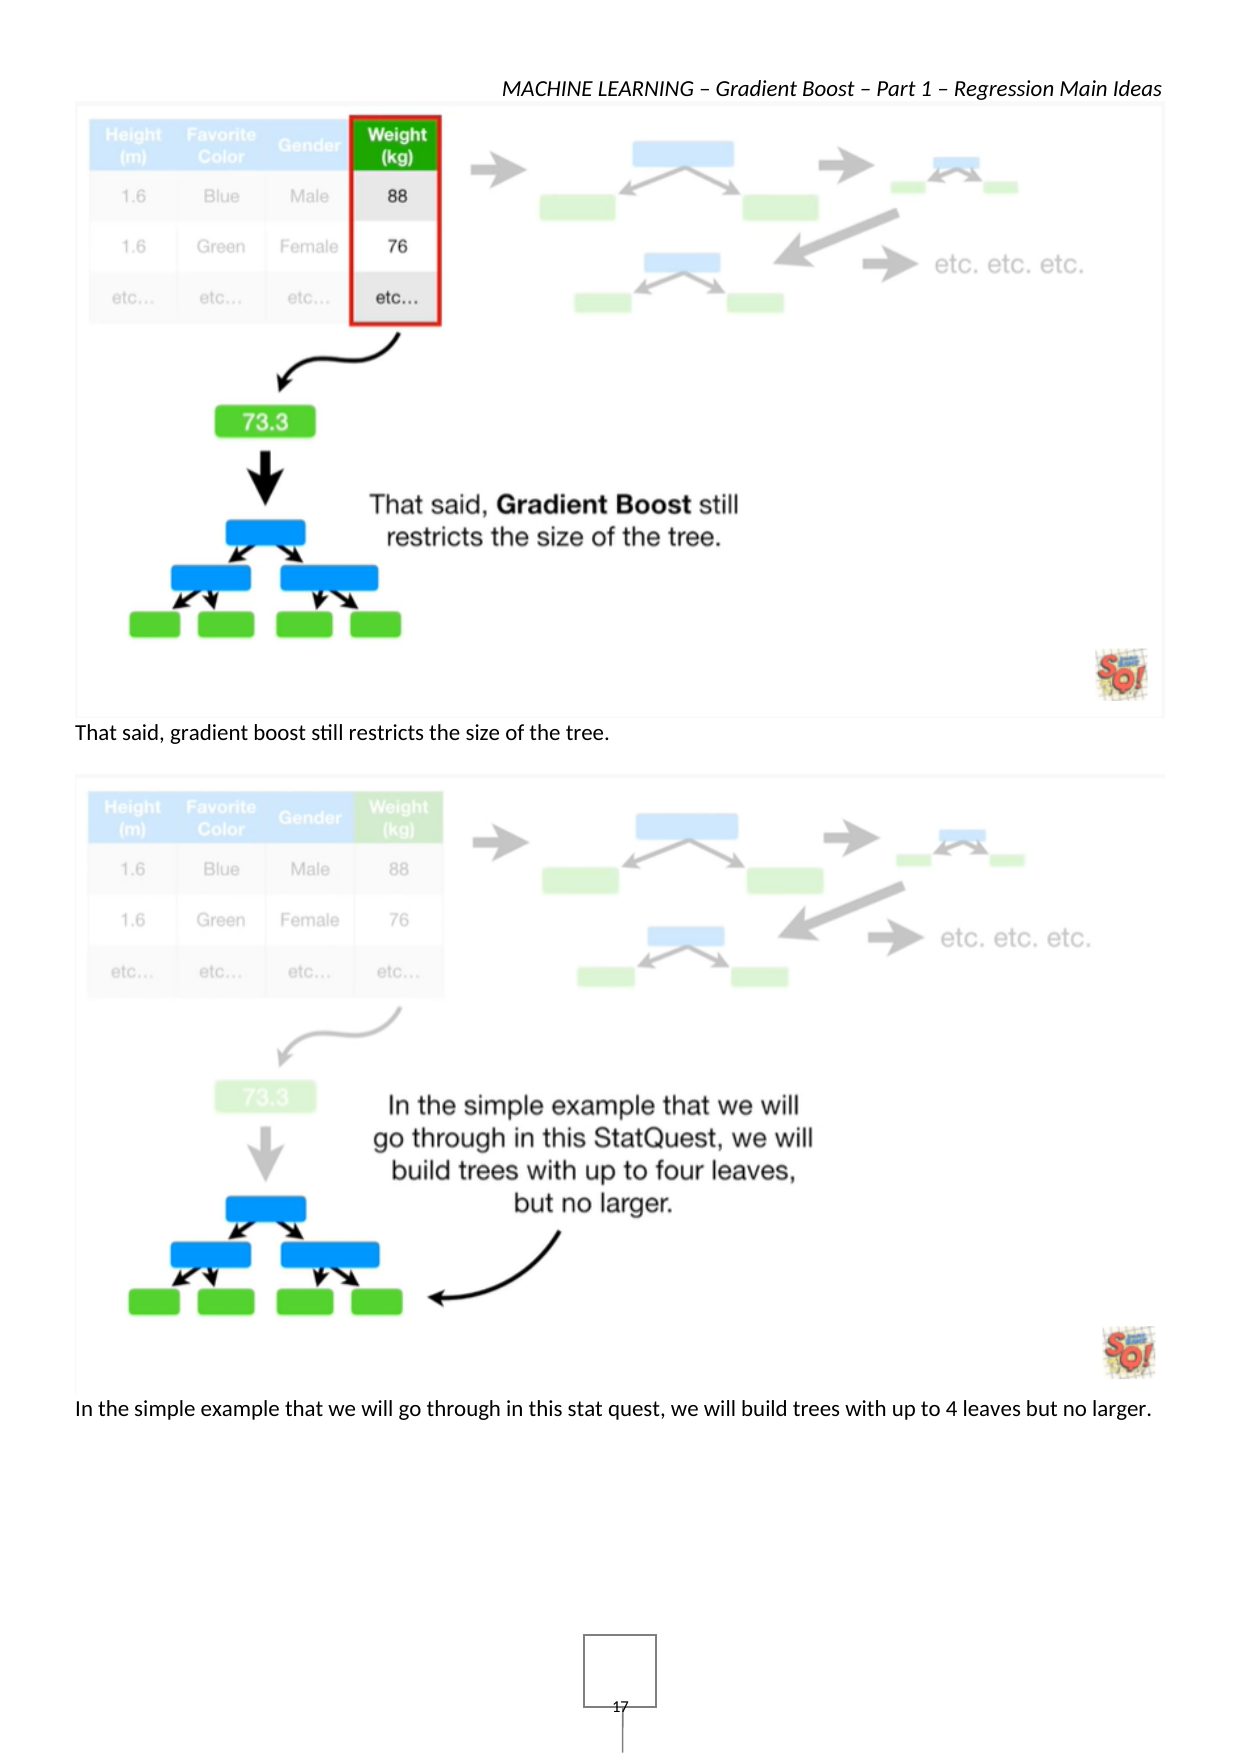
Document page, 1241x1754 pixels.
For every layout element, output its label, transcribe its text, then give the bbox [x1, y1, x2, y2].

picture [75, 101, 1166, 718]
text That said, gradient boost still restricts the size of the tree. [75, 718, 1165, 746]
picture [75, 774, 1166, 1395]
text In the simple example that we will go through in this stat quest, we will build trees with up to 4 leaves but no larger. [75, 1395, 1165, 1422]
